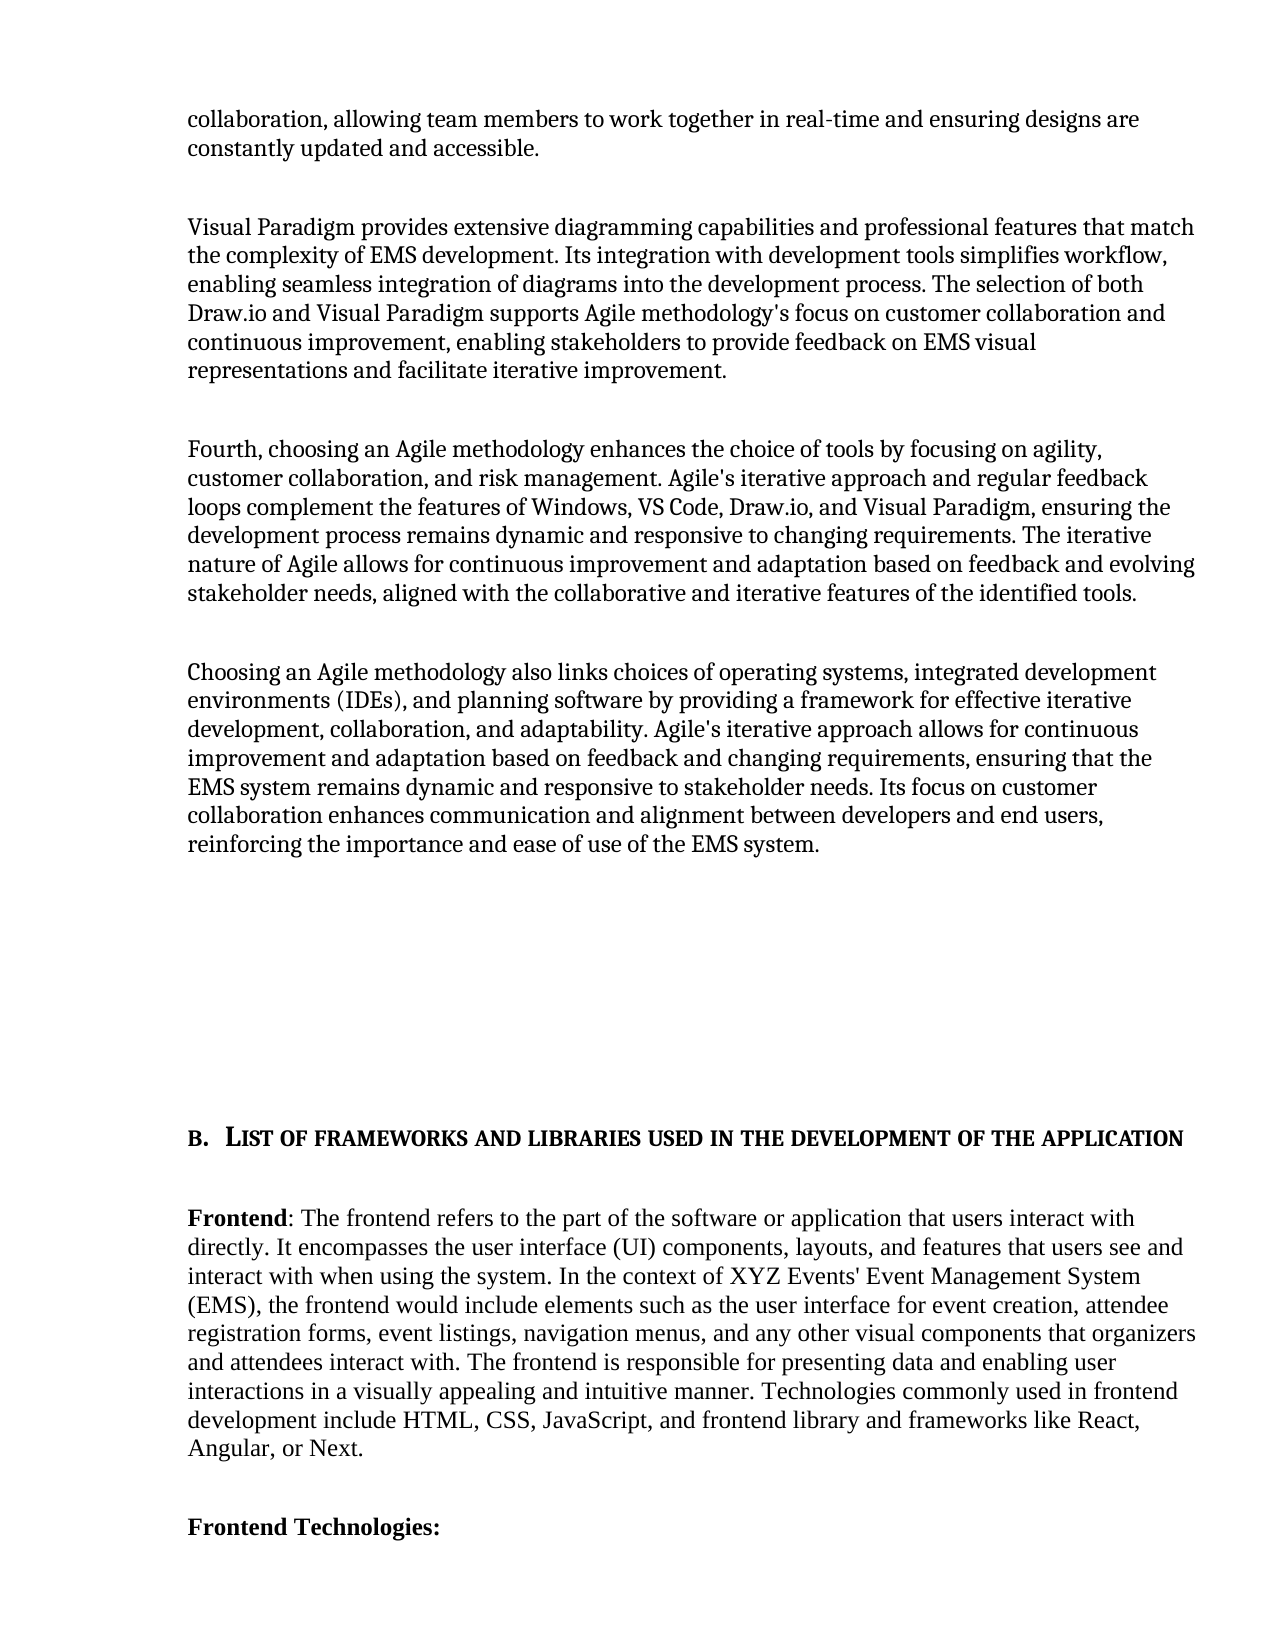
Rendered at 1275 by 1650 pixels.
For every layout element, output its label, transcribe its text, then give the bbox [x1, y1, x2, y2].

text Visual Paradigm provides extensive diagramming capabilities and professional features that match the complexity of EMS development. Its integration with development tools simplifies workflow, enabling seamless integration of diagrams into the development process. The selection of both Draw.io and Visual Paradigm supports Agile methodology's focus on customer collaboration and continuous improvement, enabling stakeholders to provide feedback on EMS visual representations and facilitate iterative improvement. [187, 212, 1200, 385]
text Fourth, choosing an Agile methodology enhances the choice of tools by focusing on agility, customer collaboration, and risk management. Agile's iterative approach and regular feedback loops complement the features of Windows, VS Code, Draw.io, and Visual Paradigm, ensuring the development process remains dynamic and responsive to changing requirements. The iterative nature of Agile allows for continuous improvement and adaptation based on feedback and evolving stakeholder needs, aligned with the collaborative and iterative features of the identified tools. [187, 435, 1200, 607]
text Frontend: The frontend refers to the part of the software or application that users interact with directly. It encompasses the user interface (UI) components, layouts, and features that users see and interact with when using the system. In the context of XYZ Events' Event Management System (EMS), the frontend would include elements such as the user interface for event creation, attendee registration forms, event listings, navigation menus, and any other visual components that organizers and attendees interact with. The frontend is responsible for presenting data and enabling user interactions in a visually appealing and intuitive manner. Technologies commonly used in frontend development include HTML, CSS, JavaScript, and frontend library and frameworks like React, Angular, or Next. [187, 1203, 1200, 1462]
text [187, 105, 1200, 162]
text Frontend Technologies: [187, 1512, 1200, 1541]
text Choosing an Agile methodology also links choices of operating systems, integrated development environments (IDEs), and planning software by providing a framework for effective iterative development, collaboration, and adaptability. Agile's iterative approach allows for continuous improvement and adaptation based on feedback and changing requirements, ensuring that the EMS system remains dynamic and responsive to stakeholder needs. Its focus on customer collaboration enhances communication and alignment between developers and end users, reinforcing the importance and ease of use of the EMS system. [187, 657, 1200, 859]
list List of frameworks and libraries used in the development of the application [187, 1120, 1200, 1153]
